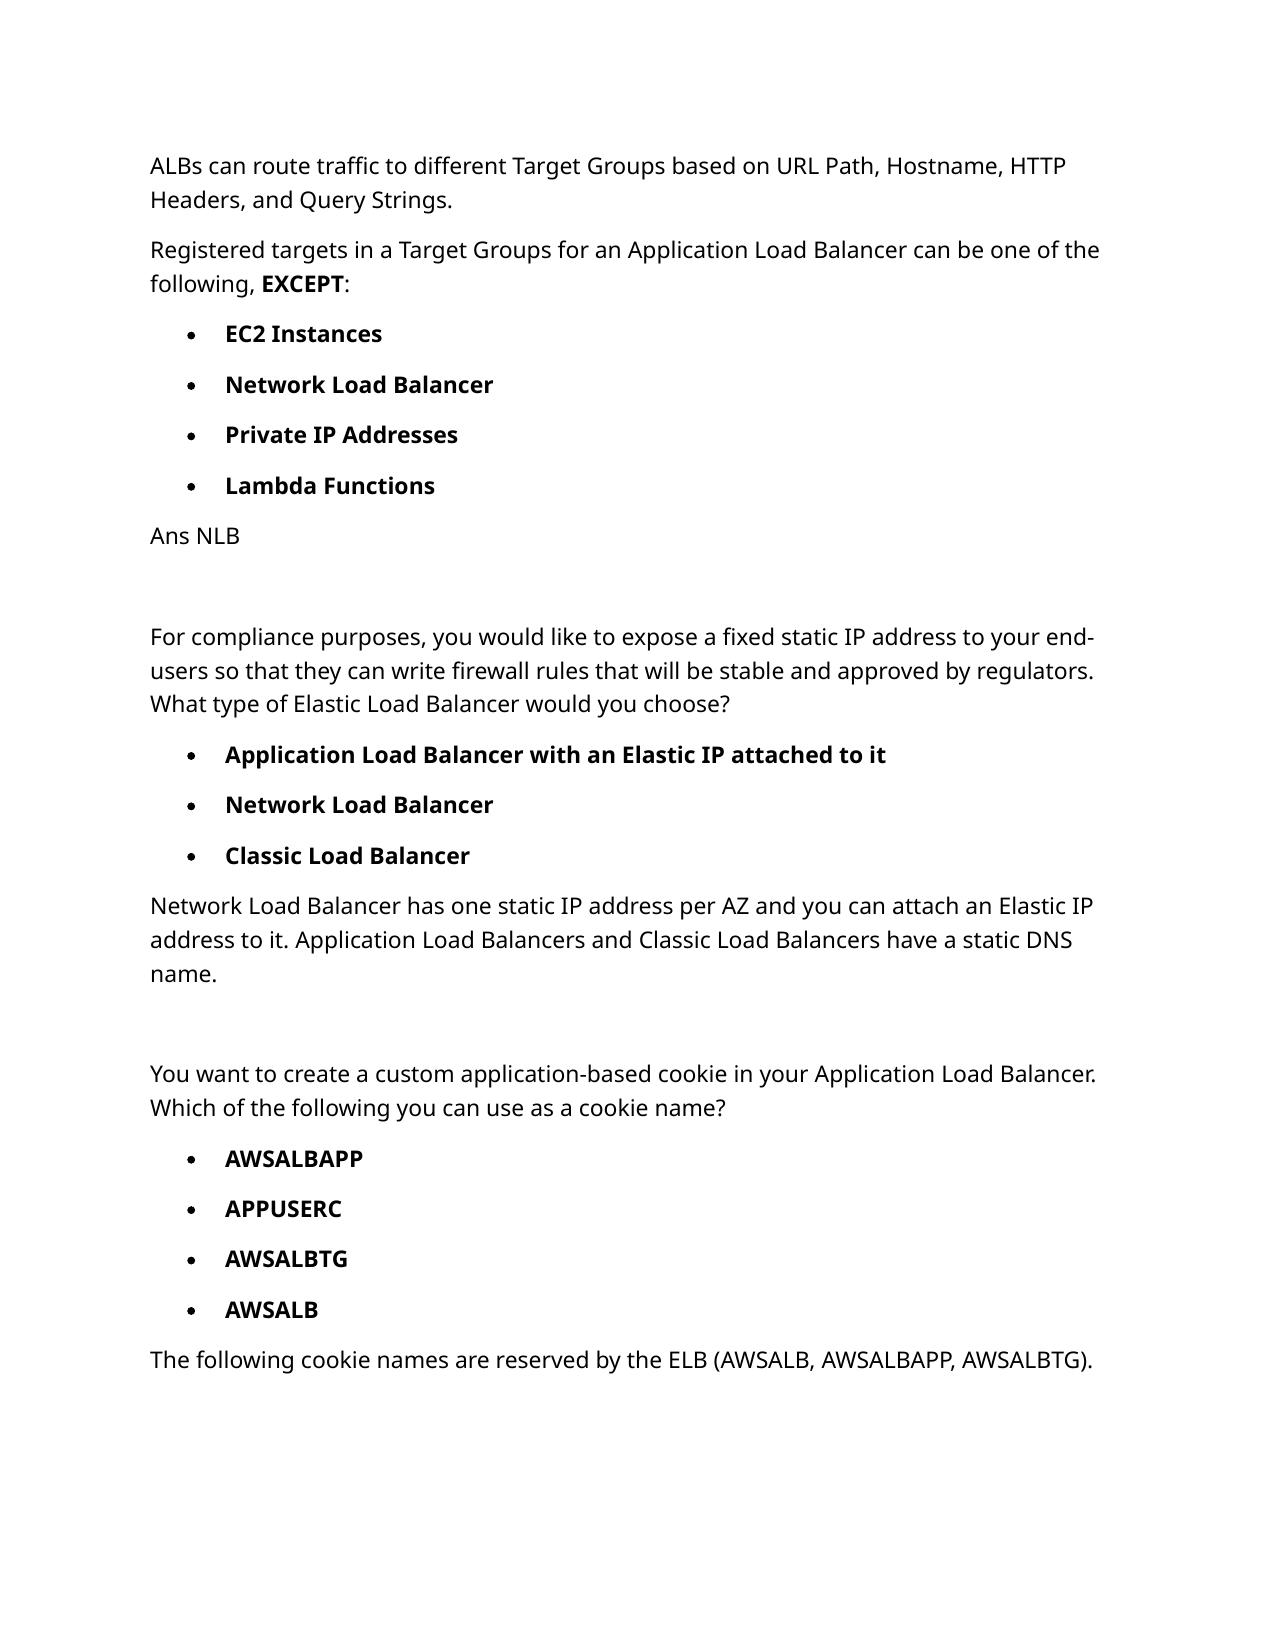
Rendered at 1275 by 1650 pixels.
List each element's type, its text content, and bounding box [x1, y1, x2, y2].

list AWSALBAPP [187, 1142, 1125, 1174]
list Lambda Functions [187, 469, 1125, 501]
list AWSALB [187, 1294, 1125, 1325]
text For compliance purposes, you would like to expose a fixed static IP address to your end-users so that they can write firewall rules that will be stable and approved by regulators. What type of Elastic Load Balancer would you choose? [150, 621, 1125, 719]
list AWSALBTG [187, 1243, 1125, 1274]
list Network Load Balancer [187, 369, 1125, 400]
list Application Load Balancer with an Elastic IP attached to it [187, 739, 1125, 770]
text Network Load Balancer has one static IP address per AZ and you can attach an Elastic IP address to it. Application Load Balancers and Classic Load Balancers have a static DNS name. [150, 890, 1125, 989]
text Registered targets in a Target Groups for an Application Load Balancer can be one of the following, EXCEPT: [150, 234, 1125, 299]
list APPUSERC [187, 1193, 1125, 1224]
text Ans NLB [150, 520, 1125, 551]
list EC2 Instances [187, 318, 1125, 349]
text You want to create a custom application-based cookie in your Application Load Balancer. Which of the following you can use as a cookie name? [150, 1058, 1125, 1123]
list Network Load Balancer [187, 789, 1125, 820]
list Classic Load Balancer [187, 839, 1125, 871]
text ALBs can route traffic to different Target Groups based on URL Path, Hostname, HTTP Headers, and Query Strings.Bottom of Form [150, 150, 1125, 215]
list Private IP Addresses [187, 419, 1125, 450]
text The following cookie names are reserved by the ELB (AWSALB, AWSALBAPP, AWSALBTG). [150, 1344, 1125, 1375]
